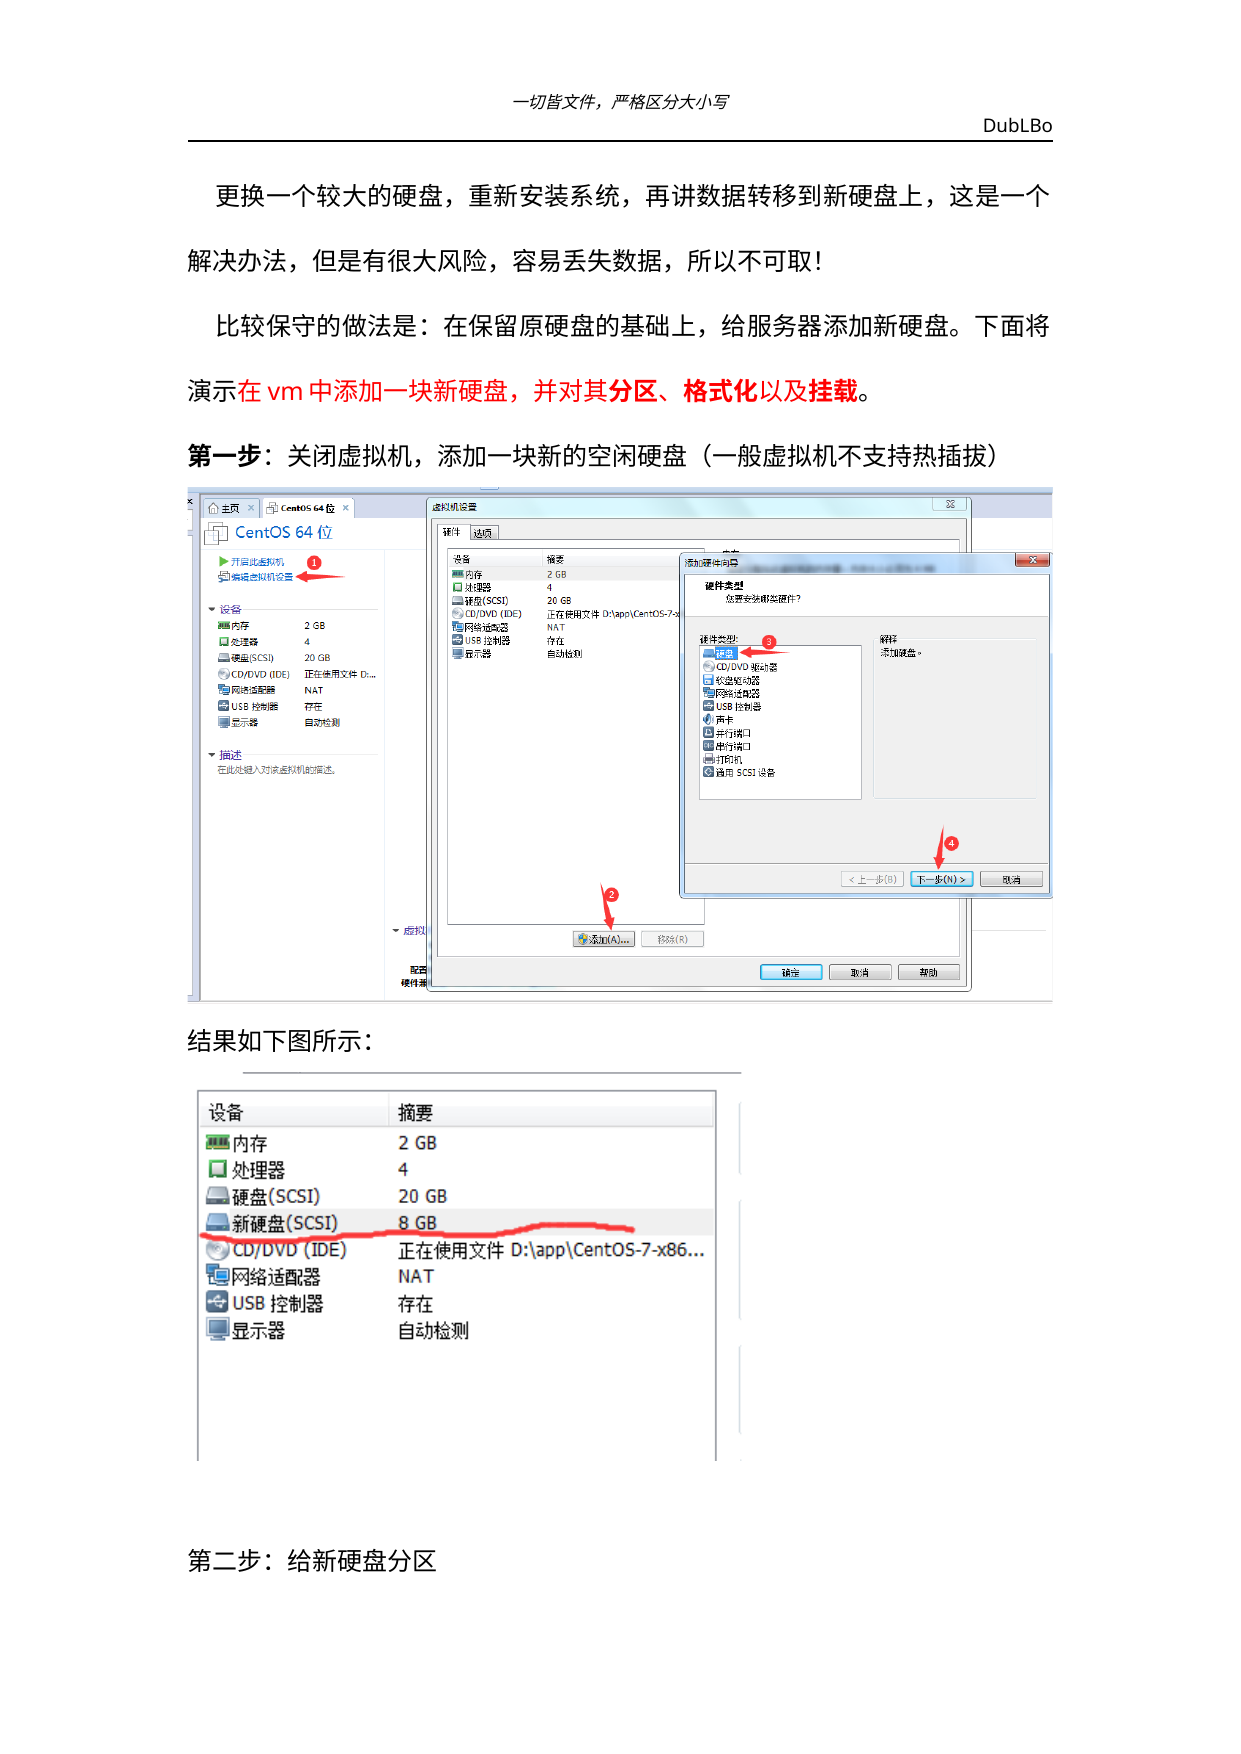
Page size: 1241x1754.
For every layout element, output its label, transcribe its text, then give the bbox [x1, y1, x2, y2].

text 更换一个较大的硬盘，重新安装系统，再讲数据转移到新硬盘上，这是一个解决办法，但是有很大风险，容易丢失数据，所以不可取！ [187, 162, 1053, 292]
text 第一步：关闭虚拟机，添加一块新的空闲硬盘（一般虚拟机不支持热插拔） [187, 422, 1053, 487]
text 比较保守的做法是：在保留原硬盘的基础上，给服务器添加新硬盘。下面将演示在vm中添加一块新硬盘，并对其分区、格式化以及挂载。 [187, 292, 1053, 422]
picture [187, 487, 1053, 1004]
picture [187, 1072, 742, 1461]
text 第二步：给新硬盘分区 [187, 1527, 1053, 1592]
text 结果如下图所示： [187, 1007, 1053, 1072]
